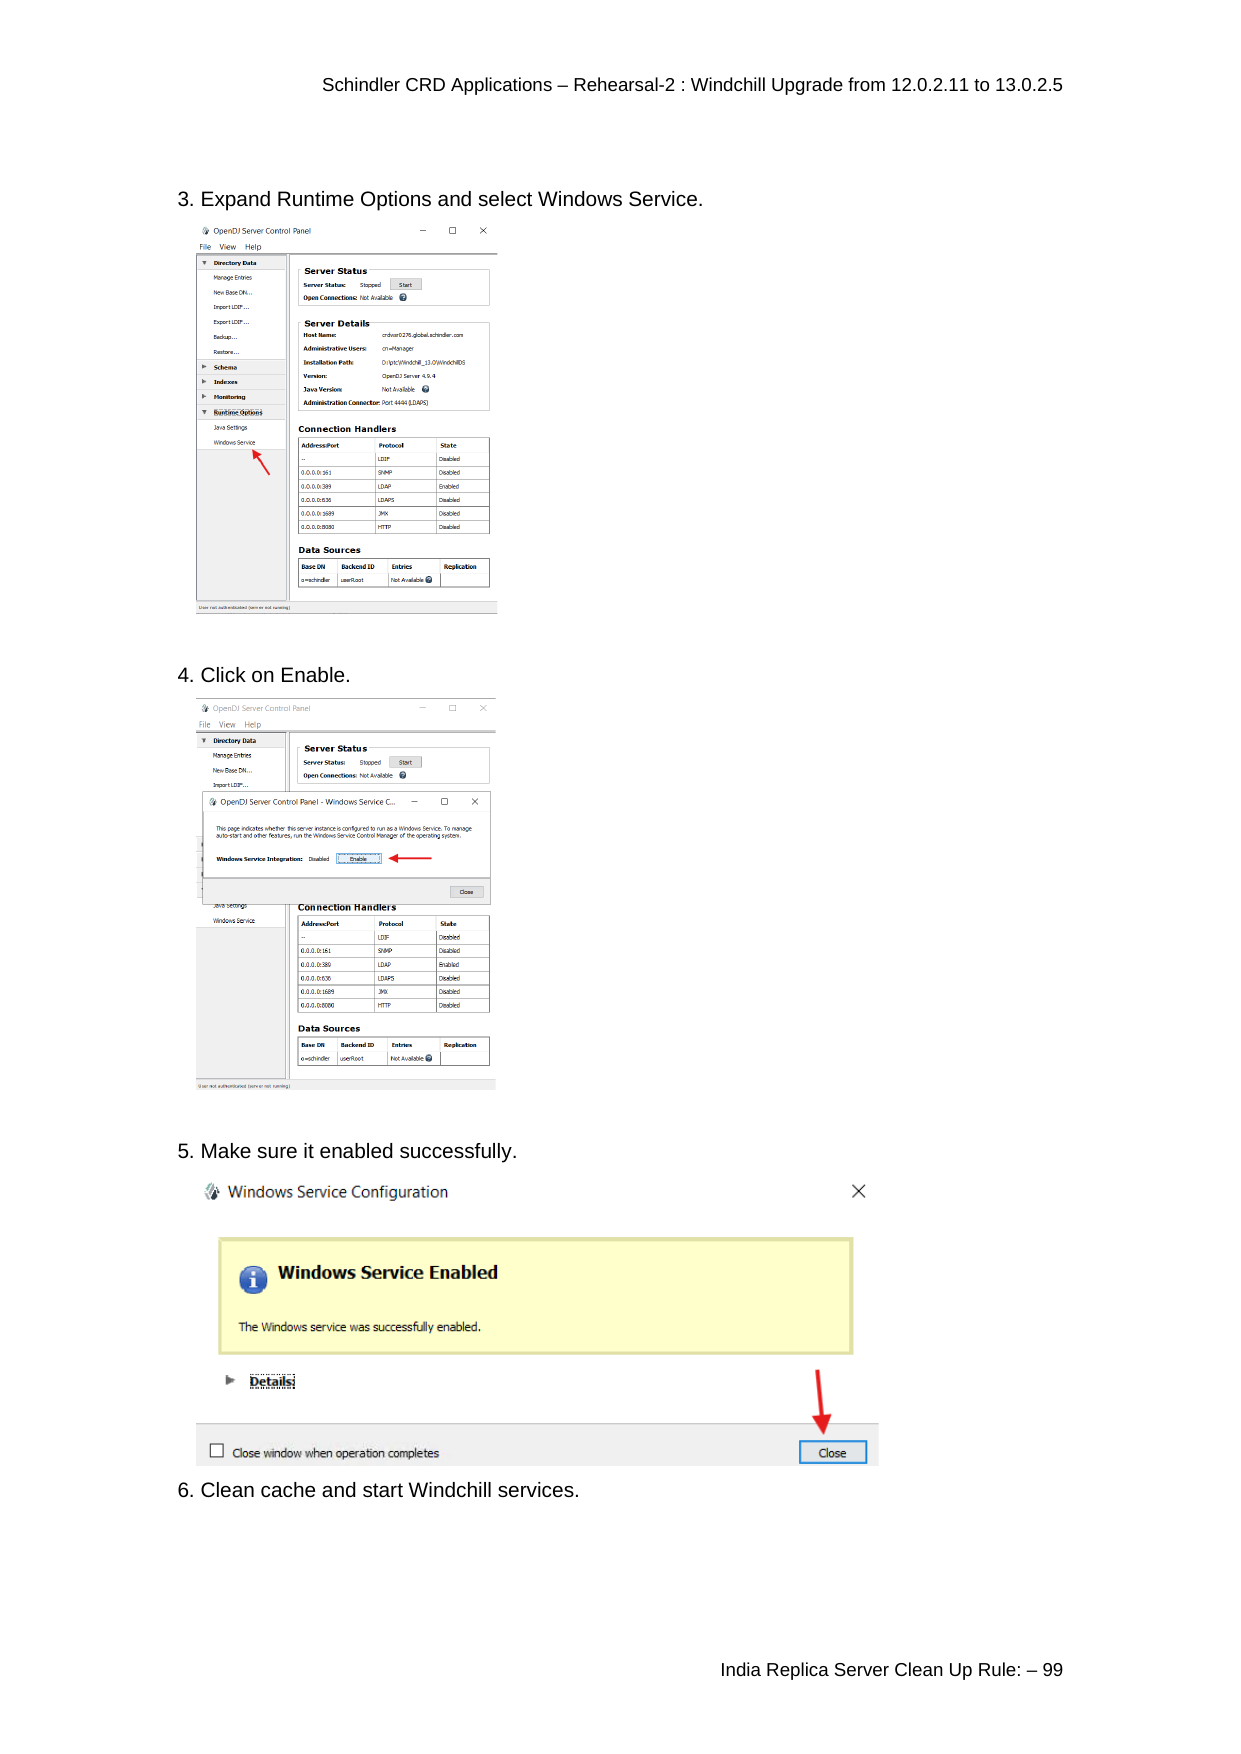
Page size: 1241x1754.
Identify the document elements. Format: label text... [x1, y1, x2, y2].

text 6. Clean cache and start Windchill services. [177, 1478, 1063, 1502]
text 4. Click on Enable. [177, 662, 1063, 686]
picture [196, 222, 498, 614]
text 3. Expand Runtime Options and select Windows Service. [177, 186, 1063, 210]
picture [196, 1175, 879, 1466]
picture [196, 698, 496, 1090]
text 5. Make sure it enabled successfully. [177, 1138, 1063, 1162]
